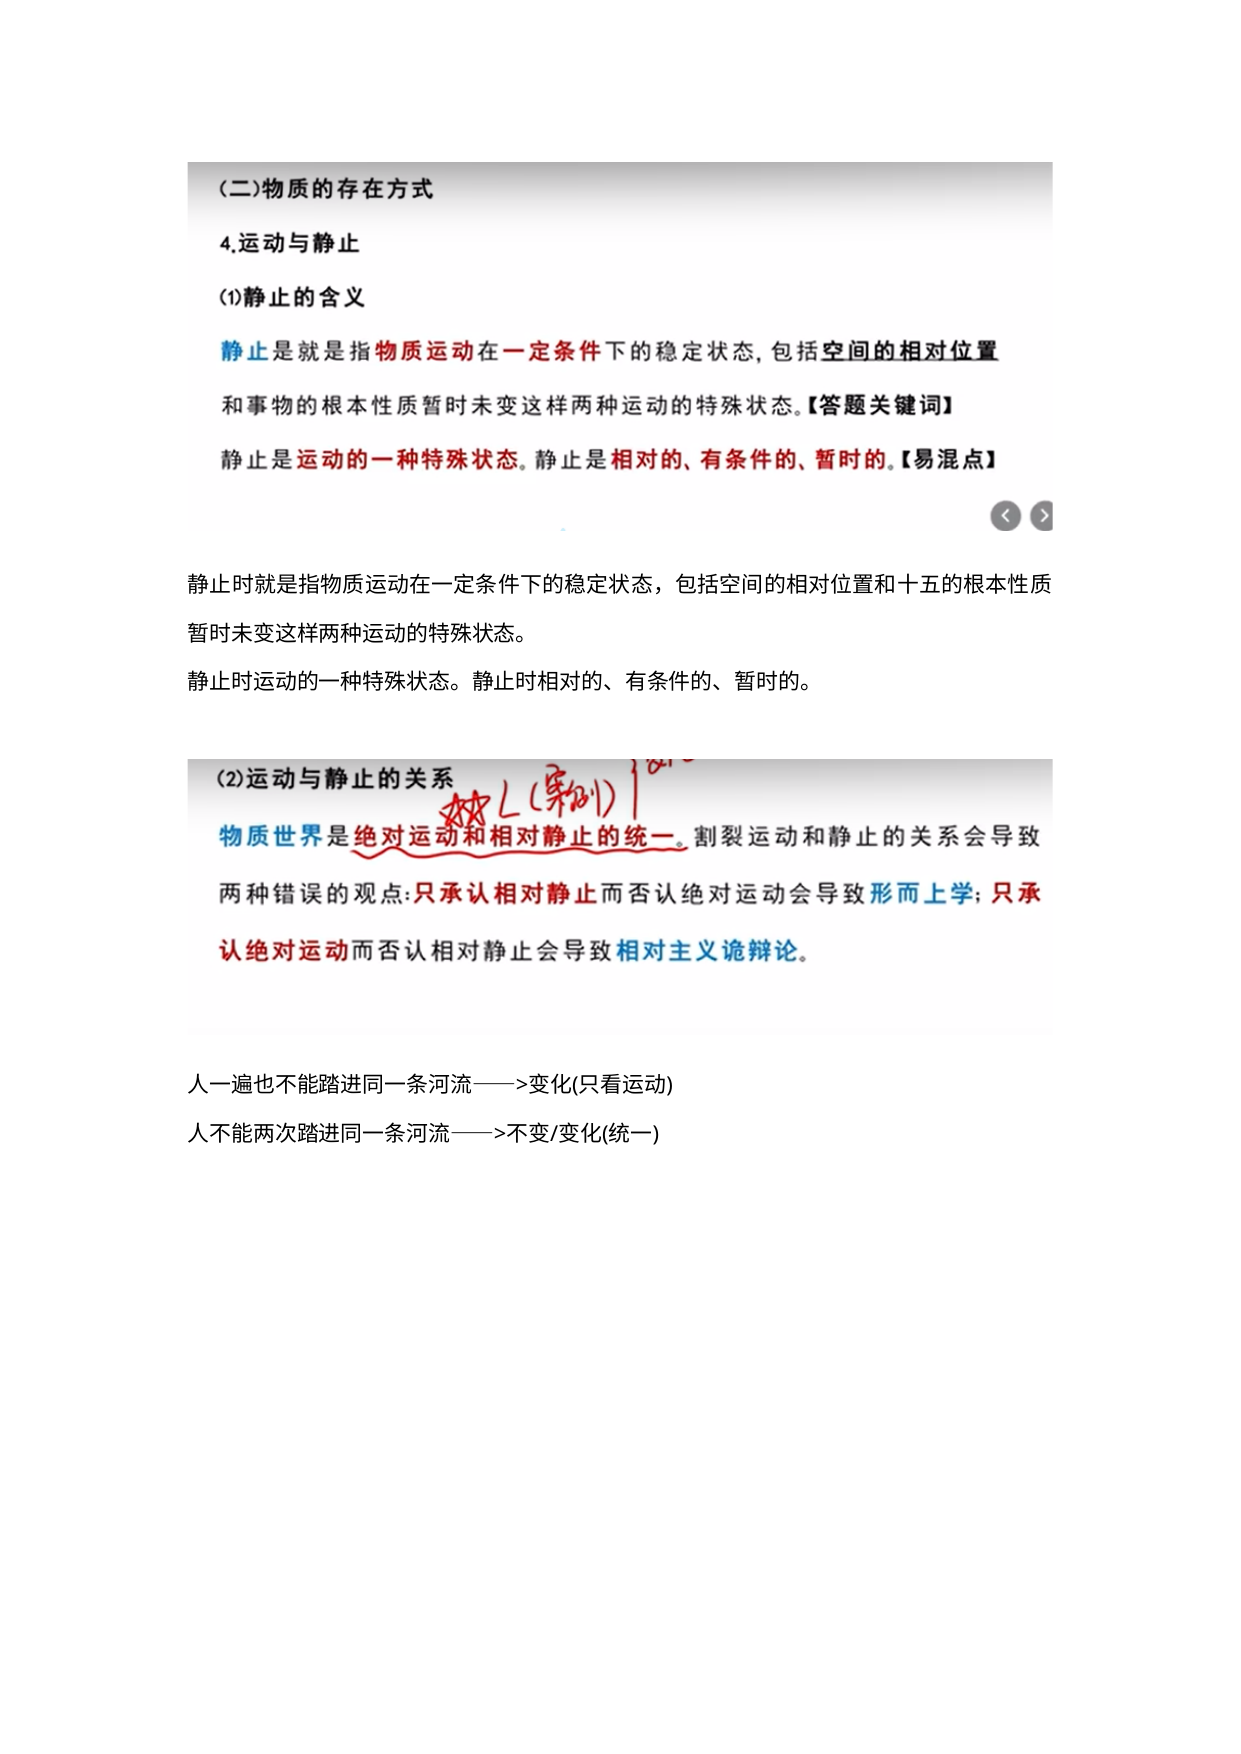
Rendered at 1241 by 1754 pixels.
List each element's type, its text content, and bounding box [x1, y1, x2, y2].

text 静止时就是指物质运动在一定条件下的稳定状态，包括空间的相对位置和十五的根本性质暂时未变这样两种运动的特殊状态。 [187, 567, 1053, 648]
picture [187, 759, 1053, 1035]
text 静止时运动的一种特殊状态。静止时相对的、有条件的、暂时的。 [187, 664, 1053, 696]
text 人不能两次踏进同一条河流——>不变/变化(统一) [187, 1115, 1053, 1148]
text 人一遍也不能踏进同一条河流——>变化(只看运动) [187, 1067, 1053, 1099]
picture [187, 162, 1053, 531]
